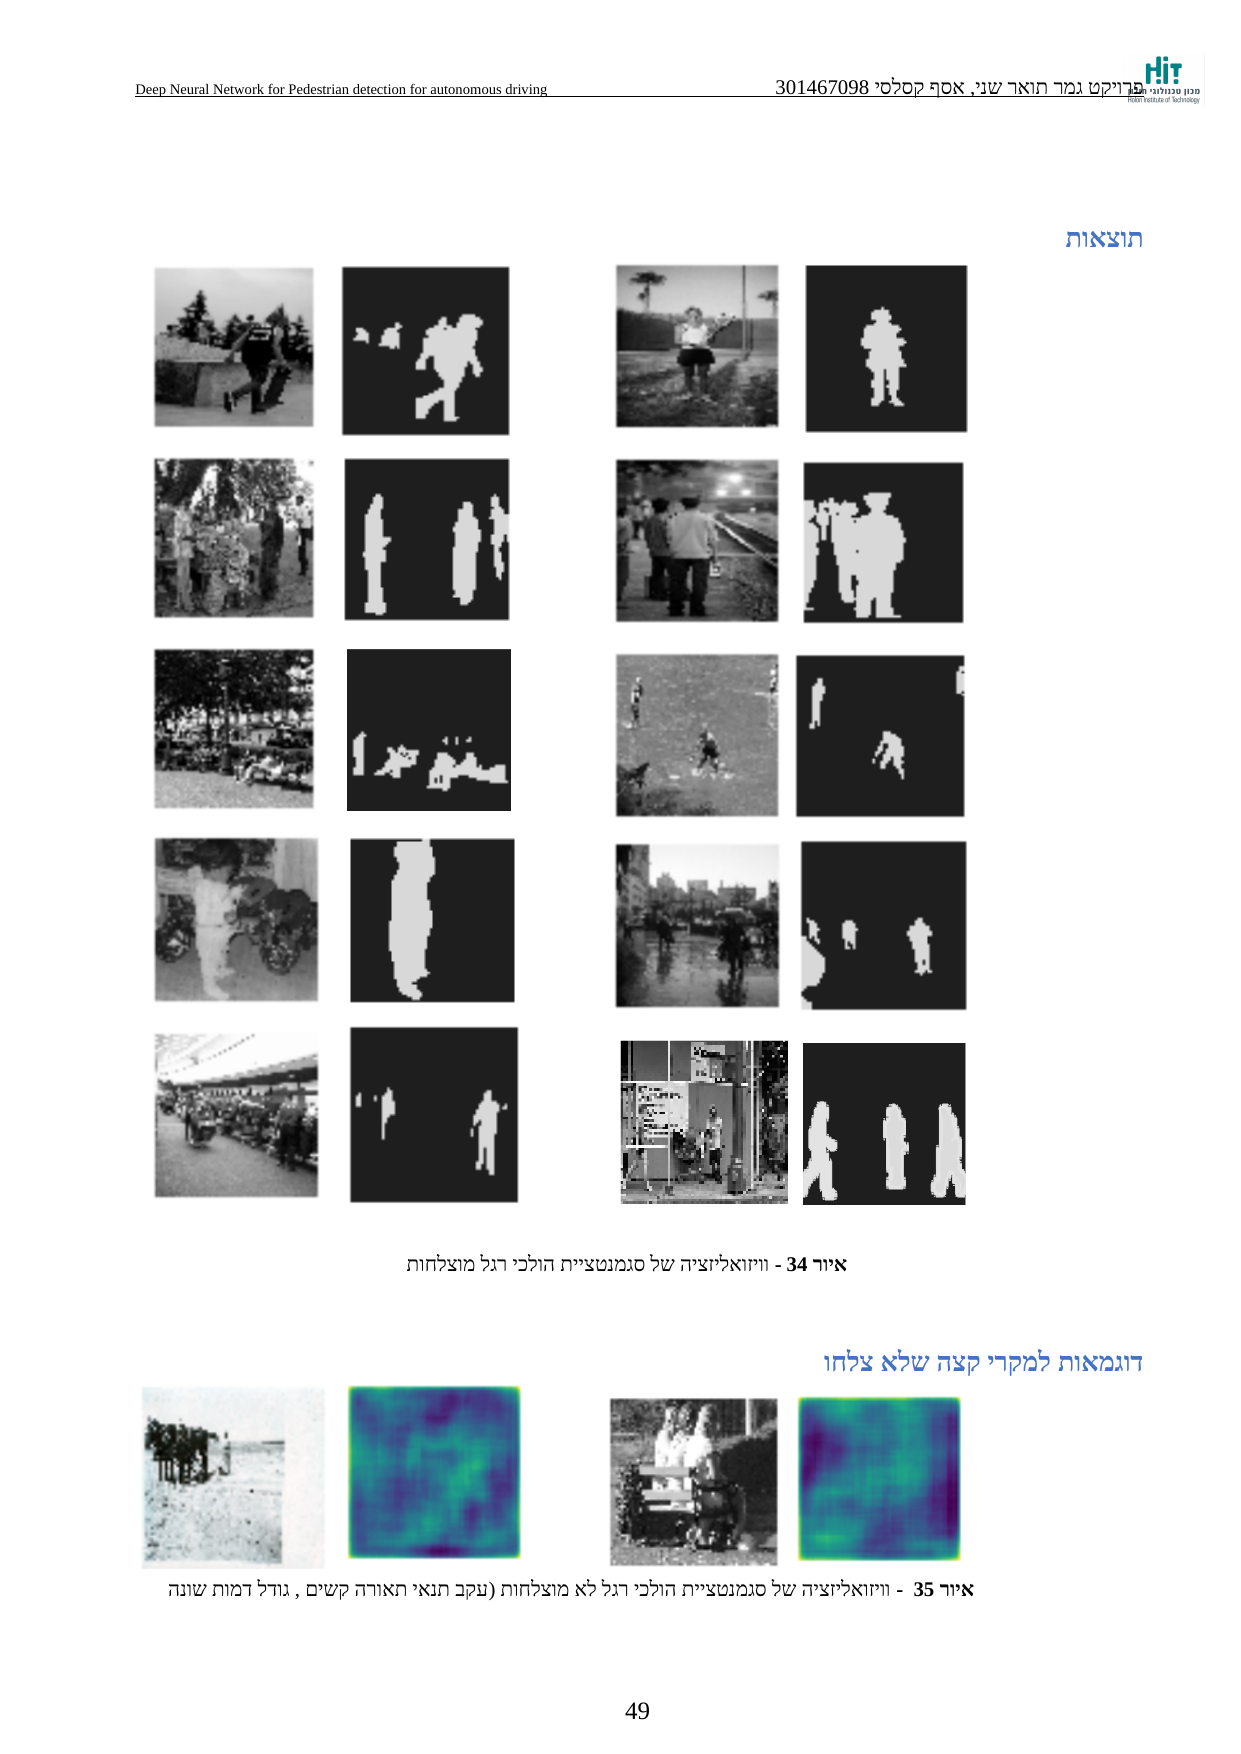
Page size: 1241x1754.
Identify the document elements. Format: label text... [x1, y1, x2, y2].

picture [343, 1380, 524, 1567]
subtitle דוגמאות למקרי קצה שלא צלחו [131, 1347, 1144, 1378]
picture [129, 1381, 329, 1584]
picture [791, 1387, 964, 1568]
picture [603, 1387, 789, 1568]
subtitle תוצאות [131, 222, 1144, 253]
picture [1123, 53, 1205, 107]
